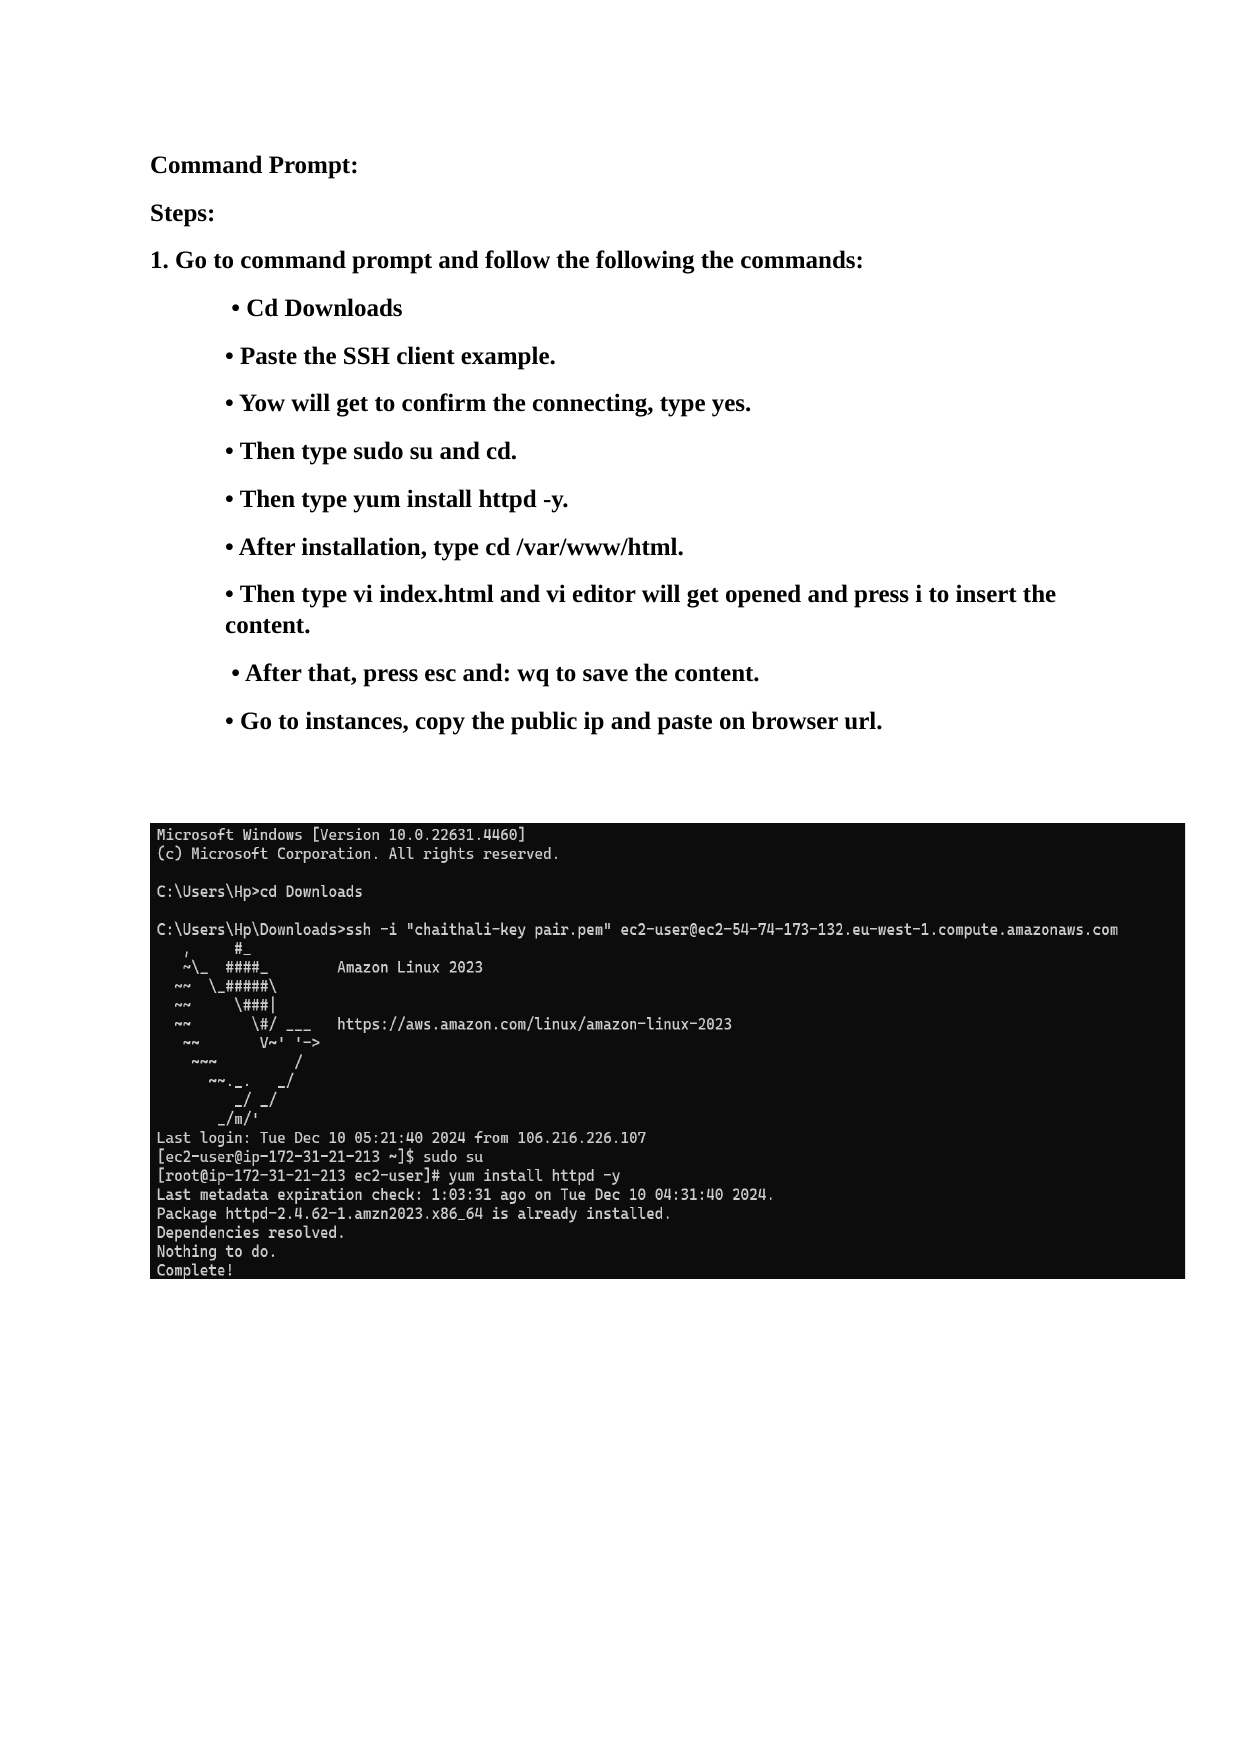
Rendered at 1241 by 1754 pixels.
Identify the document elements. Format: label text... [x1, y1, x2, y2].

text • Yow will get to confirm the connecting, type yes. [150, 388, 1090, 417]
text • Then type yum install httpd -y. [150, 484, 1090, 513]
text Command Prompt: [150, 150, 1090, 179]
picture [150, 823, 1186, 1279]
text Steps: [150, 198, 1090, 226]
text • Then type vi index.html and vi editor will get opened and press i to insert the content. [225, 579, 1090, 639]
text 1. Go to command prompt and follow the following the commands: [150, 245, 1090, 274]
text • Then type sudo su and cd. [150, 436, 1090, 465]
text • After that, press esc and: wq to save the content. [150, 658, 1090, 687]
text • After installation, type cd /var/www/html. [150, 532, 1090, 560]
text • Paste the SSH client example. [150, 341, 1090, 369]
text • Go to instances, copy the public ip and paste on browser url. [150, 706, 1090, 734]
text • Cd Downloads [150, 293, 1090, 322]
